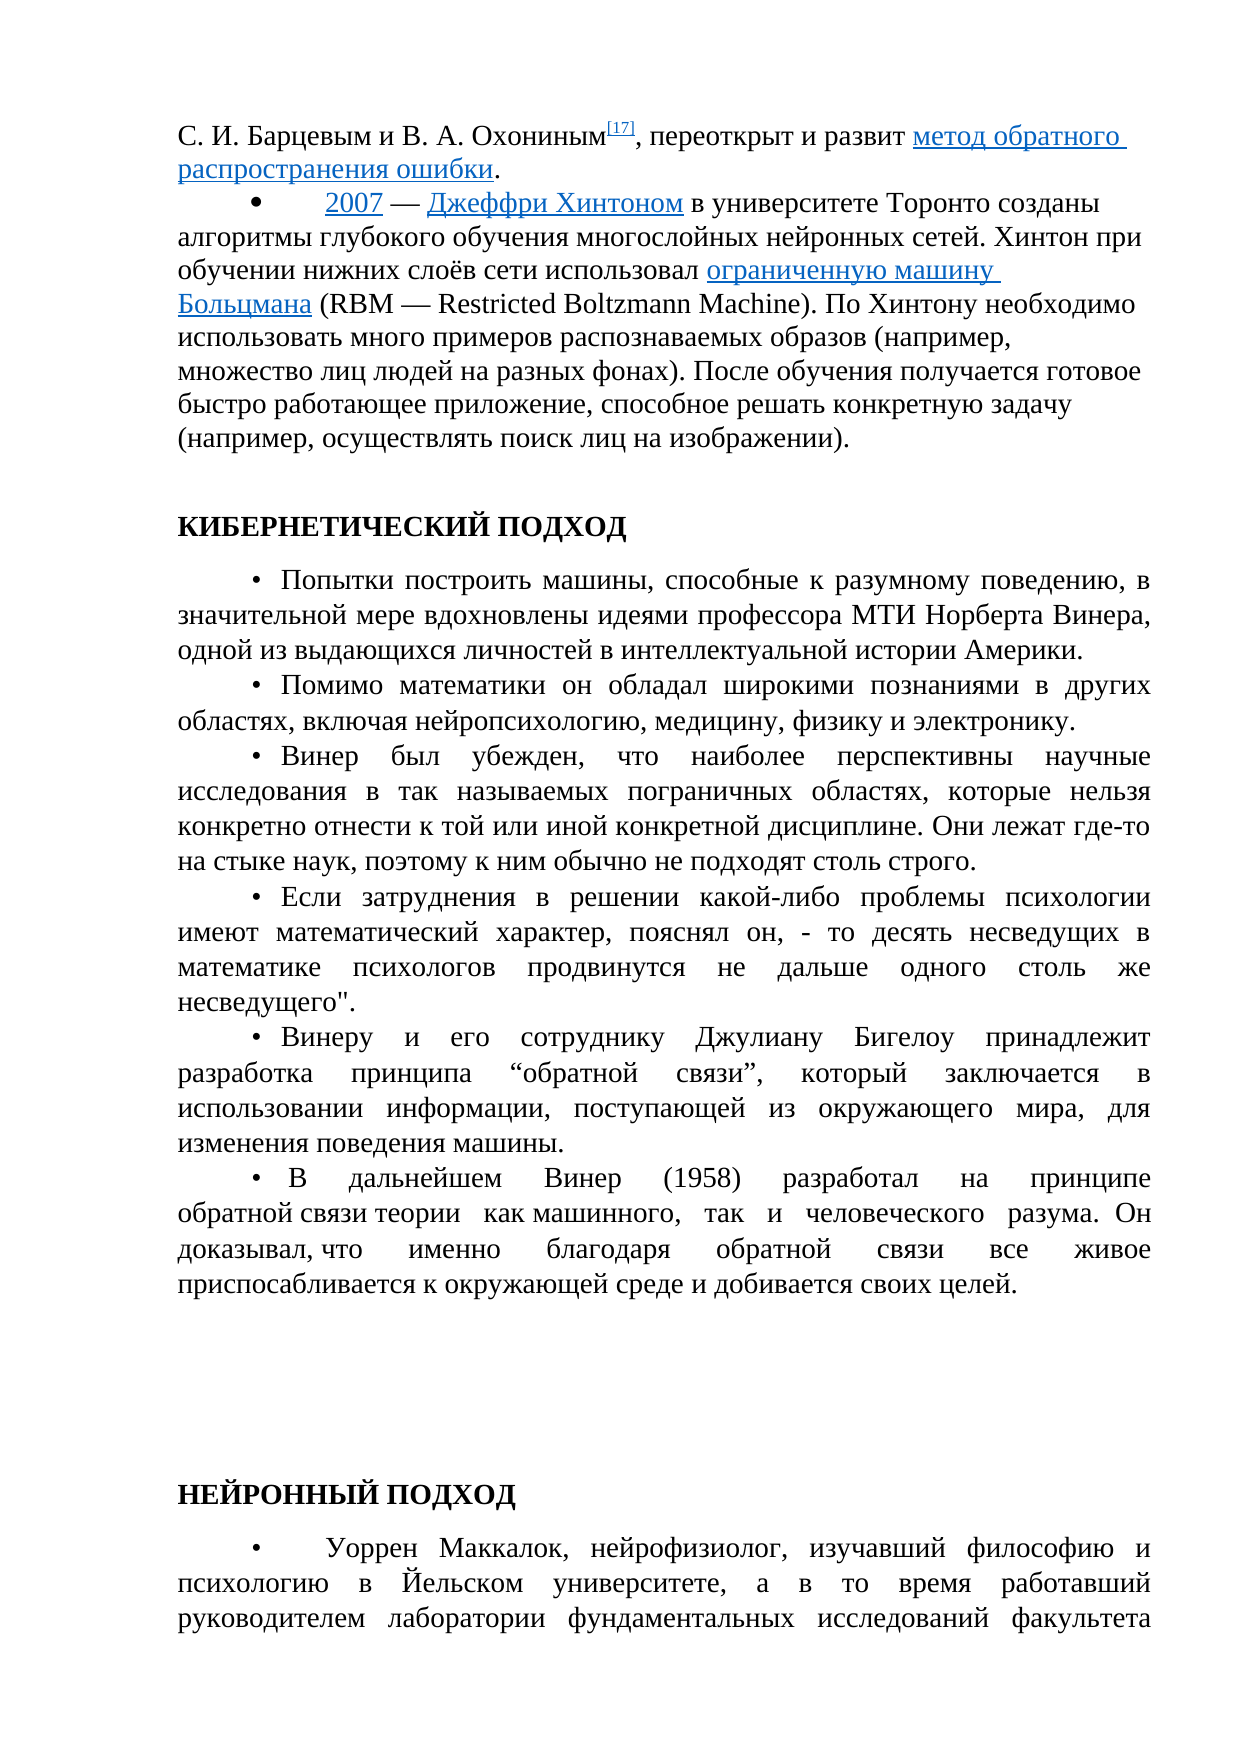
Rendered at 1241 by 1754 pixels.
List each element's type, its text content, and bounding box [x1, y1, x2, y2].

list В дальнейшем Винер (1958) разработал на принципе обратной связи теории как машинного, так и человеческого разума. Он доказывал, что именно благодаря обратной связи все живое приспосабливается к окружающей среде и добивается своих целей. [177, 1160, 1152, 1299]
text НЕЙРОННЫЙ ПОДХОД [177, 1477, 1152, 1511]
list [177, 118, 1152, 185]
list Винеру и его сотруднику Джулиану Бигелоу принадлежит разработка принципа “обратной связи”, который заключается в использовании информации, поступающей из окружающего мира, для изменения поведения машины. [177, 1019, 1152, 1159]
list Винер был убежден, что наиболее перспективны научные исследования в так называемых пограничных областях, которые нельзя конкретно отнести к той или иной конкретной дисциплине. Они лежат где-то на стыке наук, поэтому к ним обычно не подходят столь строго. [177, 738, 1152, 877]
list Попытки построить машины, способные к разумному поведению, в значительной мере вдохновлены идеями профессора МТИ Норберта Винера, одной из выдающихся личностей в интеллектуальной истории Америки. [177, 562, 1152, 666]
list 2007 — Джеффри Хинтоном в университете Торонто созданы алгоритмы глубокого обучения многослойных нейронных сетей. Хинтон при обучении нижних слоёв сети использовал ограниченную машину Больцмана (RBM — Restricted Boltzmann Machine). По Хинтону необходимо использовать много примеров распознаваемых образов (например, множество лиц людей на разных фонах). После обучения получается готовое быстро работающее приложение, способное решать конкретную задачу (например, осуществлять поиск лиц на изображении). [177, 185, 1152, 454]
text КИБЕРНЕТИЧЕСКИЙ ПОДХОД [177, 509, 1152, 542]
list Если затруднения в решении какой-либо проблемы психологии имеют математический характер, пояснял он, - то десять несведущих в математике психологов продвинутся не дальше одного столь же несведущего". [177, 879, 1152, 1018]
list Помимо математики он обладал широкими познаниями в других областях, включая нейропсихологию, медицину, физику и электронику. [177, 667, 1152, 736]
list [177, 1530, 1152, 1634]
